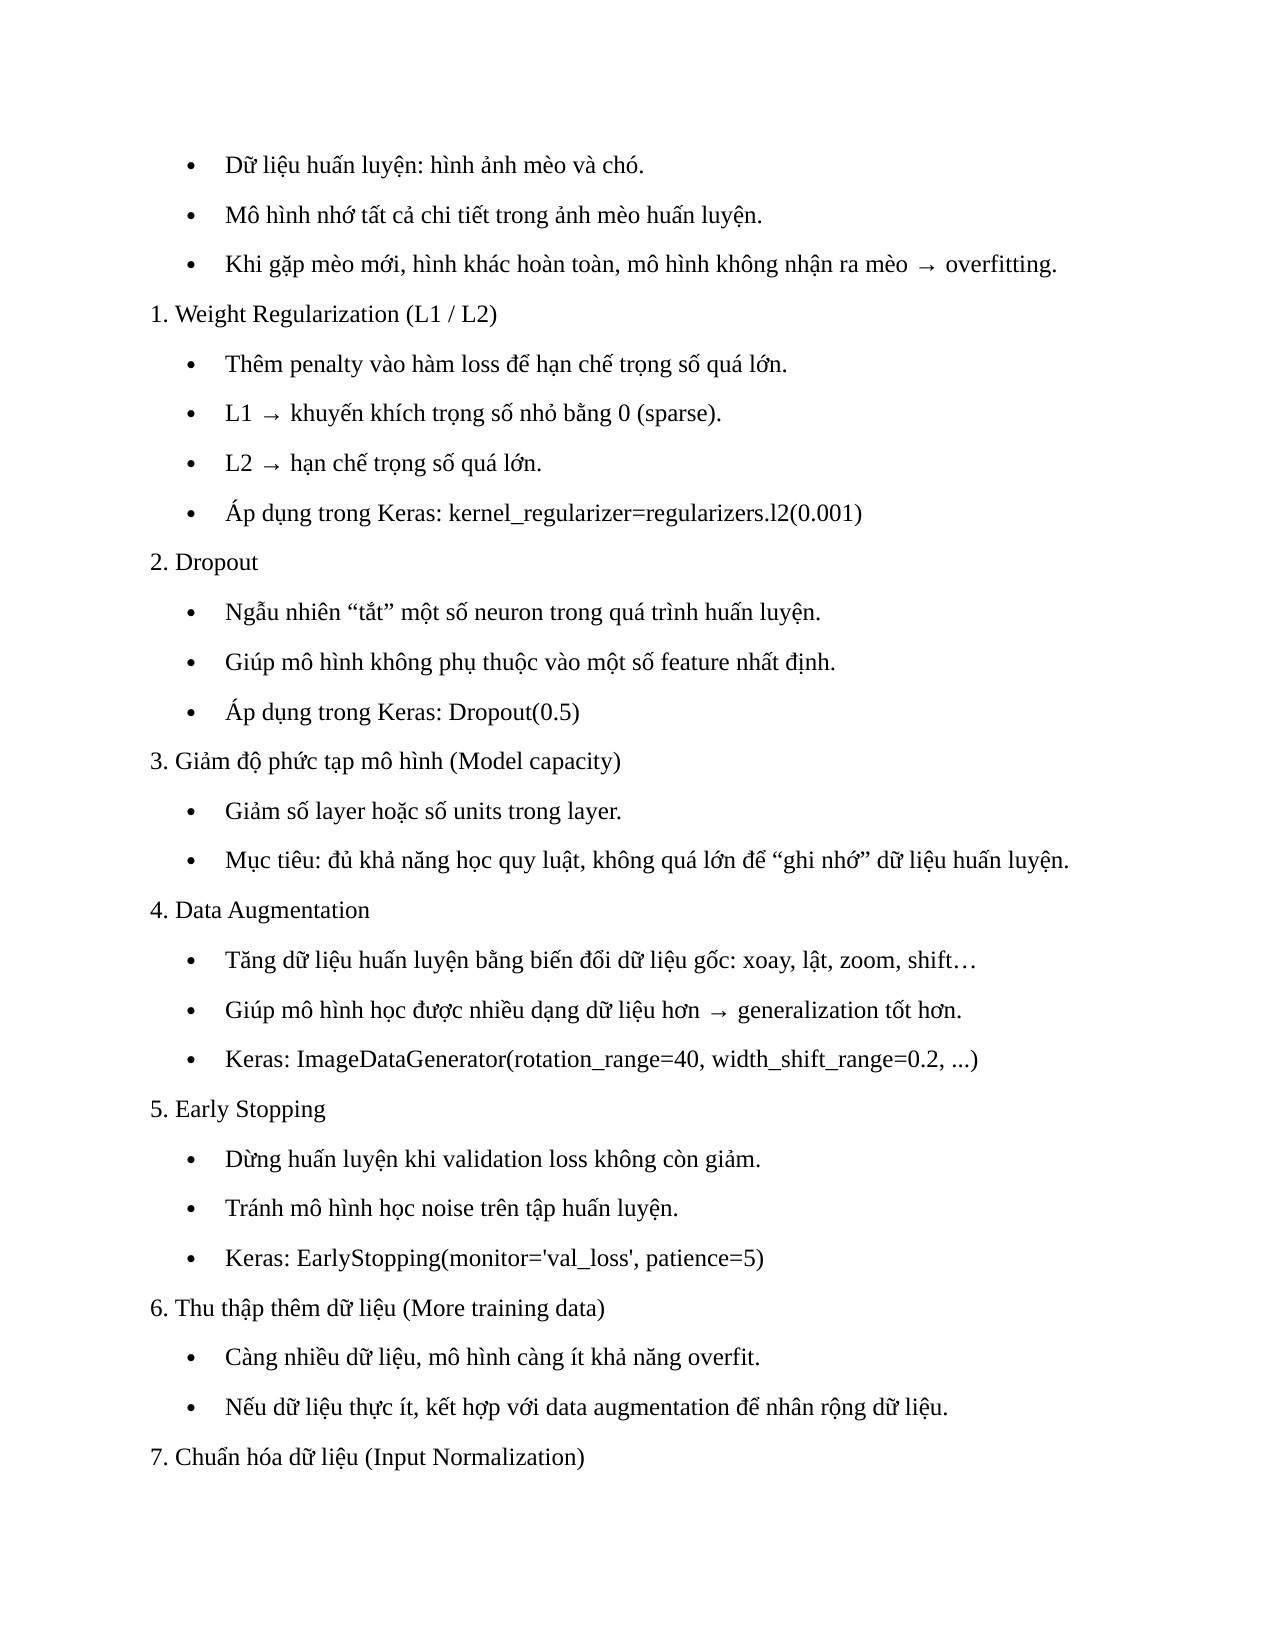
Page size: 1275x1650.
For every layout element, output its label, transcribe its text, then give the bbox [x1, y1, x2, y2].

text 1. Weight Regularization (L1 / L2) [150, 299, 1125, 328]
list Tránh mô hình học noise trên tập huấn luyện. [187, 1193, 1125, 1222]
list Nếu dữ liệu thực ít, kết hợp với data augmentation để nhân rộng dữ liệu. [187, 1392, 1125, 1421]
list Keras: EarlyStopping(monitor='val_loss', patience=5) [187, 1243, 1125, 1272]
list Càng nhiều dữ liệu, mô hình càng ít khả năng overfit. [187, 1342, 1125, 1371]
list Mô hình nhớ tất cả chi tiết trong ảnh mèo huấn luyện. [187, 200, 1125, 228]
list Mục tiêu: đủ khả năng học quy luật, không quá lớn để “ghi nhớ” dữ liệu huấn luyện. [187, 846, 1125, 874]
list Khi gặp mèo mới, hình khác hoàn toàn, mô hình không nhận ra mèo → overfitting. [187, 249, 1125, 278]
text 5. Early Stopping [150, 1094, 1125, 1123]
list L2 → hạn chế trọng số quá lớn. [187, 448, 1125, 477]
list Áp dụng trong Keras: Dropout(0.5) [187, 697, 1125, 725]
text 7. Chuẩn hóa dữ liệu (Input Normalization) [150, 1442, 1125, 1471]
list Áp dụng trong Keras: kernel_regularizer=regularizers.l2(0.001) [187, 498, 1125, 527]
text 2. Dropout [150, 547, 1125, 576]
list Tăng dữ liệu huấn luyện bằng biến đổi dữ liệu gốc: xoay, lật, zoom, shift… [187, 945, 1125, 974]
list Thêm penalty vào hàm loss để hạn chế trọng số quá lớn. [187, 349, 1125, 377]
text 3. Giảm độ phức tạp mô hình (Model capacity) [150, 746, 1125, 775]
list Ngẫu nhiên “tắt” một số neuron trong quá trình huấn luyện. [187, 597, 1125, 626]
list Dữ liệu huấn luyện: hình ảnh mèo và chó. [187, 150, 1125, 179]
list Dừng huấn luyện khi validation loss không còn giảm. [187, 1144, 1125, 1172]
list Keras: ImageDataGenerator(rotation_range=40, width_shift_range=0.2, ...) [187, 1044, 1125, 1073]
text 4. Data Augmentation [150, 895, 1125, 924]
list Giúp mô hình không phụ thuộc vào một số feature nhất định. [187, 647, 1125, 676]
list Giúp mô hình học được nhiều dạng dữ liệu hơn → generalization tốt hơn. [187, 995, 1125, 1023]
text 6. Thu thập thêm dữ liệu (More training data) [150, 1293, 1125, 1322]
list L1 → khuyến khích trọng số nhỏ bằng 0 (sparse). [187, 398, 1125, 427]
list Giảm số layer hoặc số units trong layer. [187, 796, 1125, 825]
